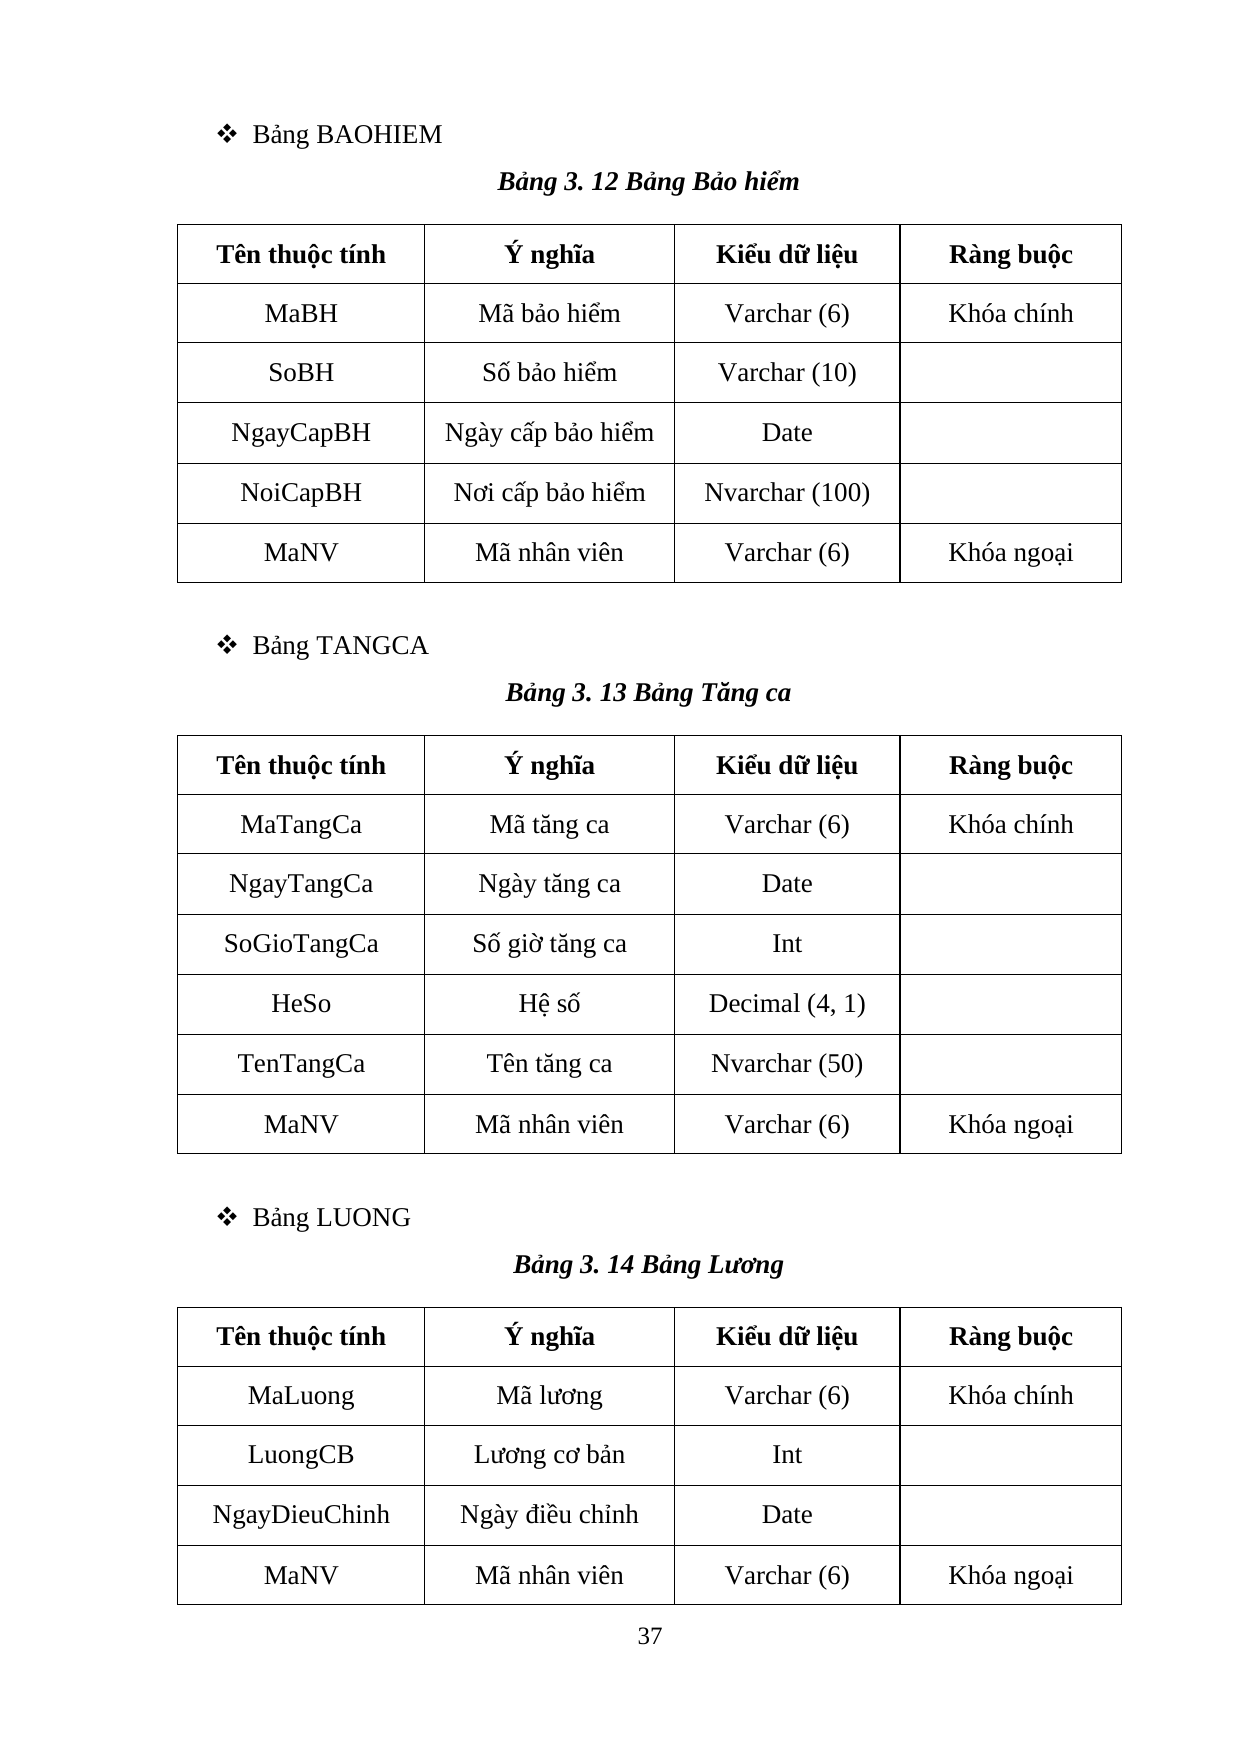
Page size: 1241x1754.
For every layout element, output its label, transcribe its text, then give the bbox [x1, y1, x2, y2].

table_cell NgayCapBH [178, 403, 424, 462]
table_cell Date [675, 854, 899, 913]
table_cell Int [675, 915, 899, 974]
table_cell Decimal (4, 1) [675, 975, 899, 1034]
table_cell Mã tăng ca [425, 795, 674, 853]
table_cell [901, 343, 1121, 402]
table_cell Mã nhân viên [425, 524, 674, 582]
table_cell [901, 915, 1121, 974]
table_cell Mã nhân viên [425, 1546, 674, 1604]
table_cell LuongCB [178, 1426, 424, 1485]
table_cell Mã bảo hiểm [425, 284, 674, 342]
table_cell Nơi cấp bảo hiểm [425, 464, 674, 523]
table_cell SoGioTangCa [178, 915, 424, 974]
table_cell MaNV [178, 524, 424, 582]
table_cell MaTangCa [178, 795, 424, 853]
table_header Ràng buộc [901, 1308, 1121, 1366]
table_cell Khóa chính [901, 1367, 1121, 1425]
table_cell Số giờ tăng ca [425, 915, 674, 974]
table_cell TenTangCa [178, 1035, 424, 1094]
table_cell Khóa chính [901, 795, 1121, 853]
table_cell Varchar (6) [675, 795, 899, 853]
table_cell Ngày cấp bảo hiểm [425, 403, 674, 462]
table_cell Varchar (6) [675, 1546, 899, 1604]
table_cell [901, 464, 1121, 523]
table_cell Tên tăng ca [425, 1035, 674, 1094]
table_cell Hệ số [425, 975, 674, 1034]
table_header Tên thuộc tính [178, 225, 424, 283]
table_cell HeSo [178, 975, 424, 1034]
table_cell Int [675, 1426, 899, 1485]
table_cell Lương cơ bản [425, 1426, 674, 1485]
table_cell MaBH [178, 284, 424, 342]
table_cell [901, 1486, 1121, 1545]
table_cell Ngày điều chỉnh [425, 1486, 674, 1545]
table_cell Mã lương [425, 1367, 674, 1425]
table_cell Nvarchar (50) [675, 1035, 899, 1094]
table_cell [901, 1035, 1121, 1094]
list Bảng TANGCA [215, 629, 1122, 661]
table_cell Varchar (10) [675, 343, 899, 402]
table_cell Số bảo hiểm [425, 343, 674, 402]
table_cell Khóa chính [901, 284, 1121, 342]
table_header Ý nghĩa [425, 1308, 674, 1366]
table_cell Date [675, 1486, 899, 1545]
table_cell Varchar (6) [675, 1367, 899, 1425]
table_header Ý nghĩa [425, 225, 674, 283]
table_header Kiểu dữ liệu [675, 225, 899, 283]
table_cell Date [675, 403, 899, 462]
table_cell Varchar (6) [675, 524, 899, 582]
table_cell Varchar (6) [675, 284, 899, 342]
table_cell MaNV [178, 1095, 424, 1153]
list Bảng BAOHIEM [215, 118, 1122, 149]
table_cell [901, 854, 1121, 913]
list Bảng LUONG [215, 1201, 1122, 1232]
table_cell Varchar (6) [675, 1095, 899, 1153]
table_header Ràng buộc [901, 736, 1121, 794]
table_cell MaLuong [178, 1367, 424, 1425]
table_cell Khóa ngoại [901, 1546, 1121, 1604]
table_header Ràng buộc [901, 225, 1121, 283]
table_header Ý nghĩa [425, 736, 674, 794]
table_cell [901, 1426, 1121, 1485]
table_cell Nvarchar (100) [675, 464, 899, 523]
table_header Kiểu dữ liệu [675, 1308, 899, 1366]
table_cell NgayTangCa [178, 854, 424, 913]
table_cell [901, 975, 1121, 1034]
table_cell Khóa ngoại [901, 524, 1121, 582]
table_cell Ngày tăng ca [425, 854, 674, 913]
table_cell Khóa ngoại [901, 1095, 1121, 1153]
table_cell [901, 403, 1121, 462]
table_header Tên thuộc tính [178, 736, 424, 794]
table_cell Mã nhân viên [425, 1095, 674, 1153]
table_header Kiểu dữ liệu [675, 736, 899, 794]
table_header Tên thuộc tính [178, 1308, 424, 1366]
table_cell SoBH [178, 343, 424, 402]
table_cell NgayDieuChinh [178, 1486, 424, 1545]
table_cell NoiCapBH [178, 464, 424, 523]
table_cell MaNV [178, 1546, 424, 1604]
